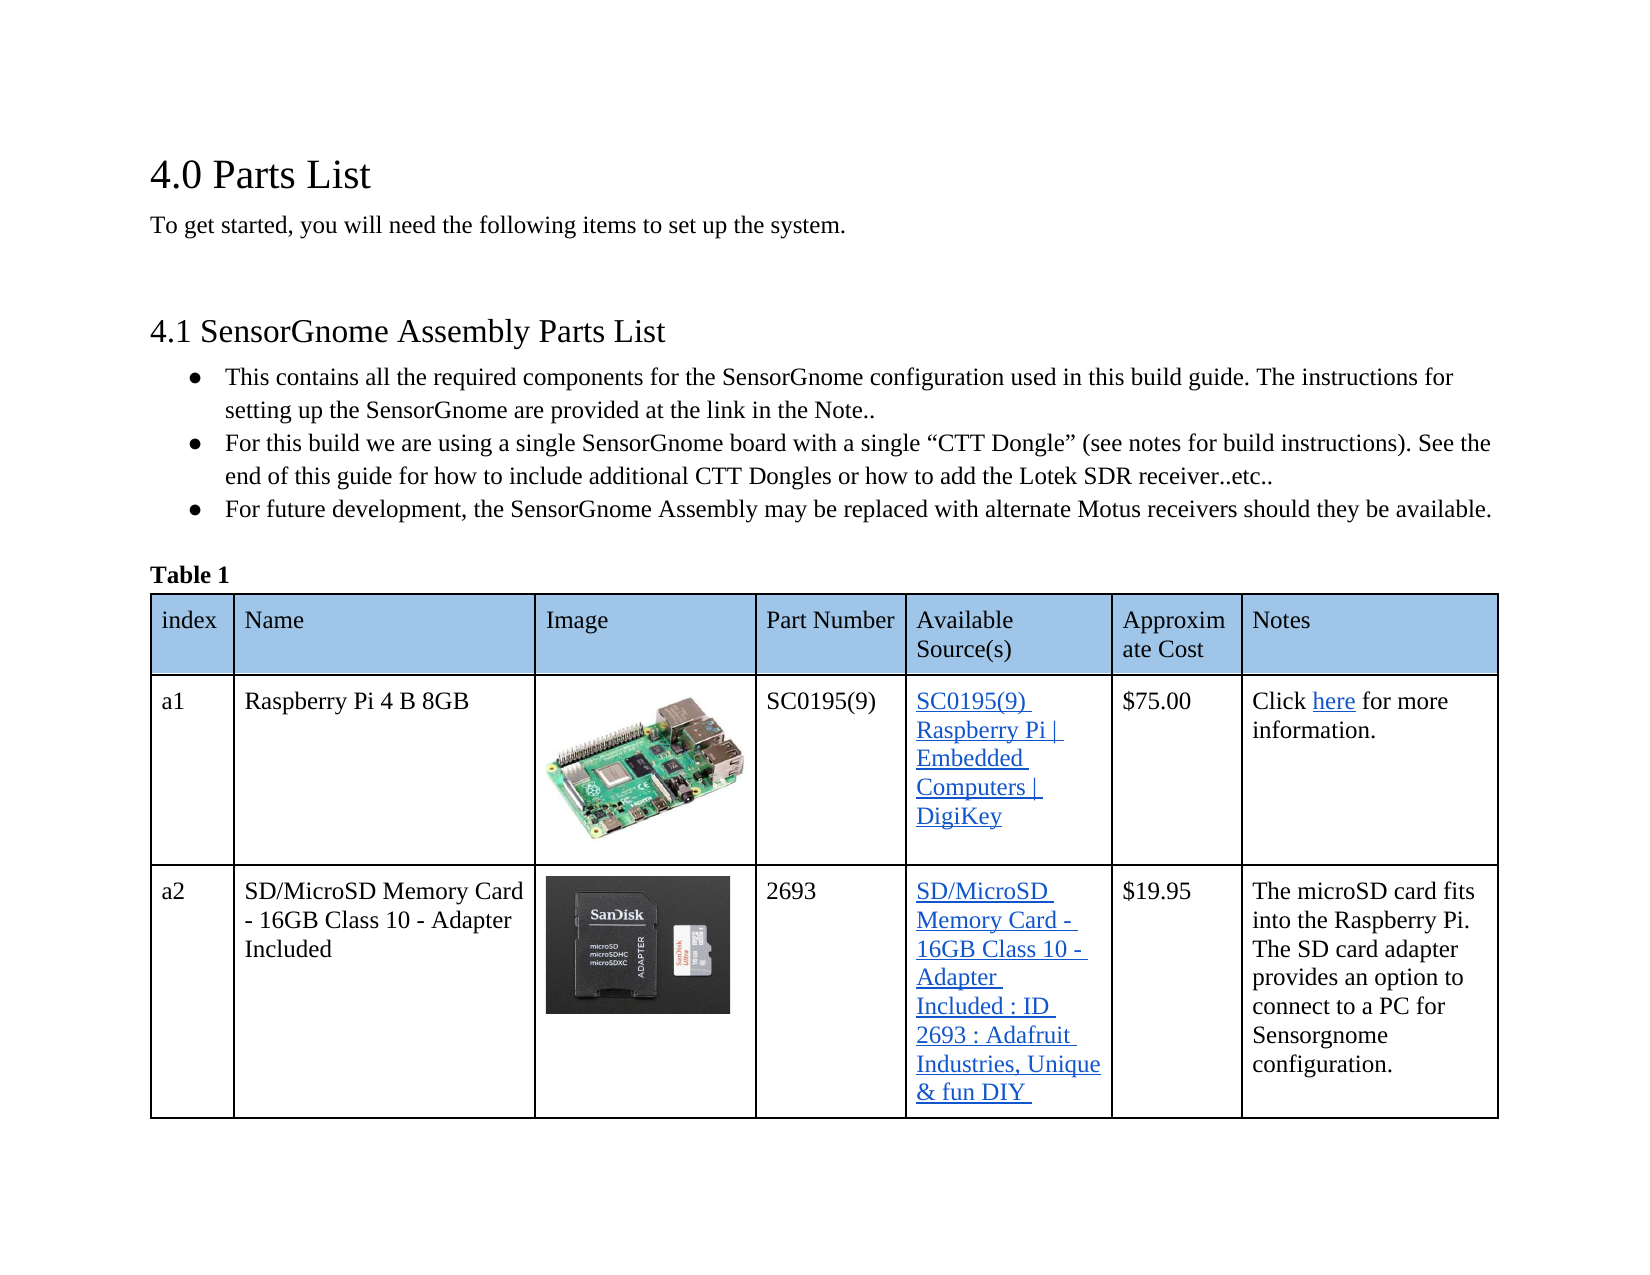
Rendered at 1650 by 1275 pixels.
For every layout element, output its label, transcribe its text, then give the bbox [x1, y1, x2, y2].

table_cell a2 [152, 866, 233, 1117]
table_cell a1 [152, 676, 233, 864]
picture [545, 686, 749, 850]
table_header Available Source(s) [907, 595, 1111, 673]
list For this build we are using a single SensorGnome board with a single “CTT Dongle” (see notes for build instructions). See the end of this guide for how to include additional CTT Dongles or how to add the Lotek SDR receiver..etc.. [187, 428, 1500, 490]
table_cell Click here for more information. [1243, 676, 1497, 864]
list This contains all the required components for the SensorGnome configuration used in this build guide. The instructions for setting up the SensorGnome are provided at the link in the Note.. [187, 362, 1500, 424]
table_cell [1243, 866, 1497, 1117]
table_header Image [536, 595, 755, 673]
table_cell $19.95 [1113, 866, 1241, 1117]
table_cell Raspberry Pi 4 B 8GB [235, 676, 534, 864]
table_cell SC0195(9) Raspberry Pi | Embedded Computers | DigiKey [907, 676, 1111, 864]
table_header index [152, 595, 233, 673]
table_cell [536, 866, 755, 1117]
list For future development, the SensorGnome Assembly may be replaced with alternate Motus receivers should they be available. [187, 494, 1500, 523]
text To get started, you will need the following items to set up the system. [150, 210, 1500, 239]
subtitle 4.0 Parts List [150, 150, 1500, 198]
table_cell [235, 866, 534, 1117]
table_cell [536, 676, 755, 864]
table_cell $75.00 [1113, 676, 1241, 864]
table_header Part Number [757, 595, 905, 673]
table_cell SC0195(9) [757, 676, 905, 864]
picture [545, 876, 731, 1014]
table_cell 2693 [757, 866, 905, 1117]
table_header Notes [1243, 595, 1497, 673]
table_header Name [235, 595, 534, 673]
table_header Approximate Cost [1113, 595, 1241, 673]
text Table 1 [150, 560, 1500, 589]
subtitle 4.1 SensorGnome Assembly Parts List [150, 311, 1500, 349]
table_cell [907, 866, 1111, 1117]
